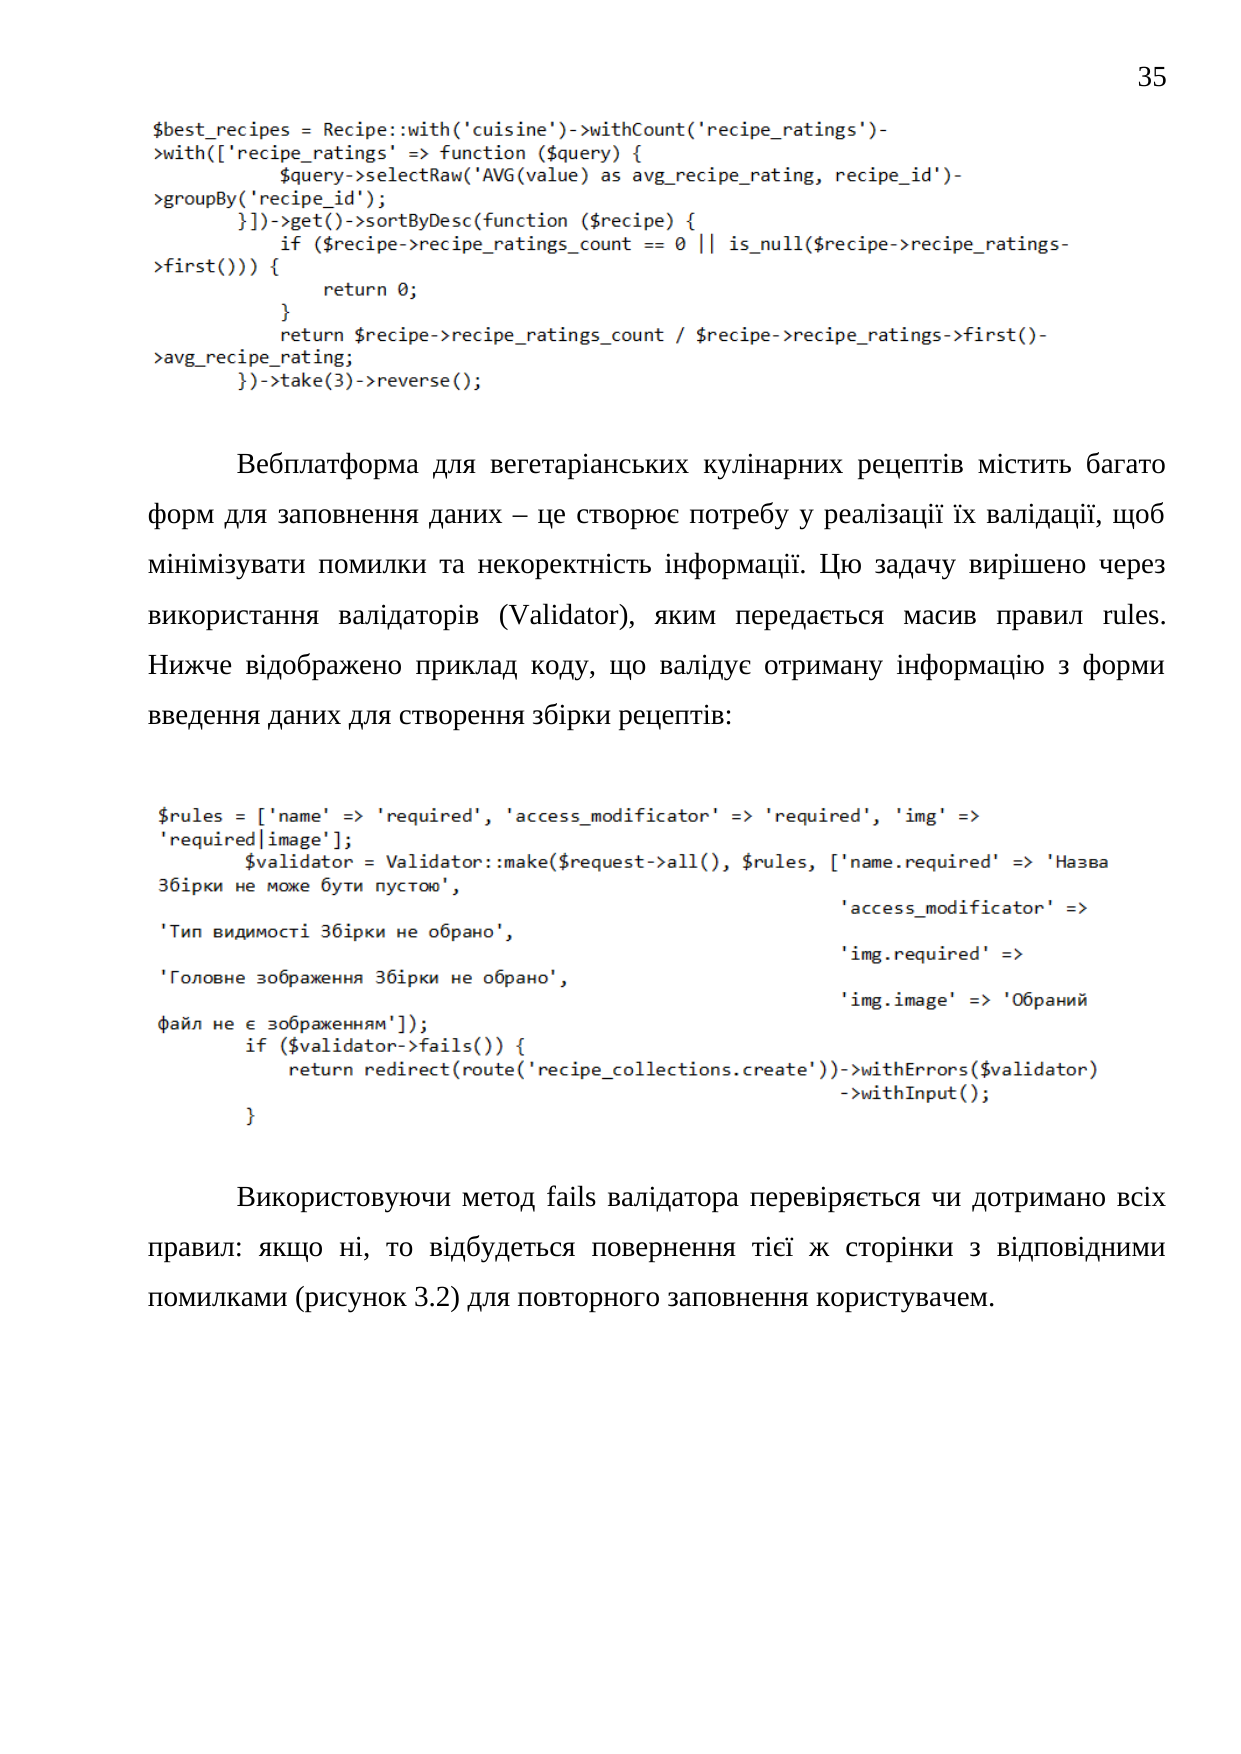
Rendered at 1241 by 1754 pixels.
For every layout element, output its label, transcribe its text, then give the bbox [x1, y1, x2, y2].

picture [147, 798, 1113, 1129]
text Використовуючи метод fails валідатора перевіряється чи дотримано всіх правил: якщо ні, то відбудеться повернення тієї ж сторінки з відповідними помилками (рисунок 3.2) для повторного заповнення користувачем. [148, 1179, 1167, 1313]
text Вебплатформа для вегетаріанських кулінарних рецептів містить багато форм для заповнення даних – це створює потребу у реалізації їх валідації, щоб мінімізувати помилки та некоректність інформації. Цю задачу вирішено через використання валідаторів (Validator), яким передається масив правил rules. Нижче відображено приклад коду, що валідує отриману інформацію з форми введення даних для створення збірки рецептів: [148, 446, 1167, 731]
picture [147, 109, 1069, 396]
